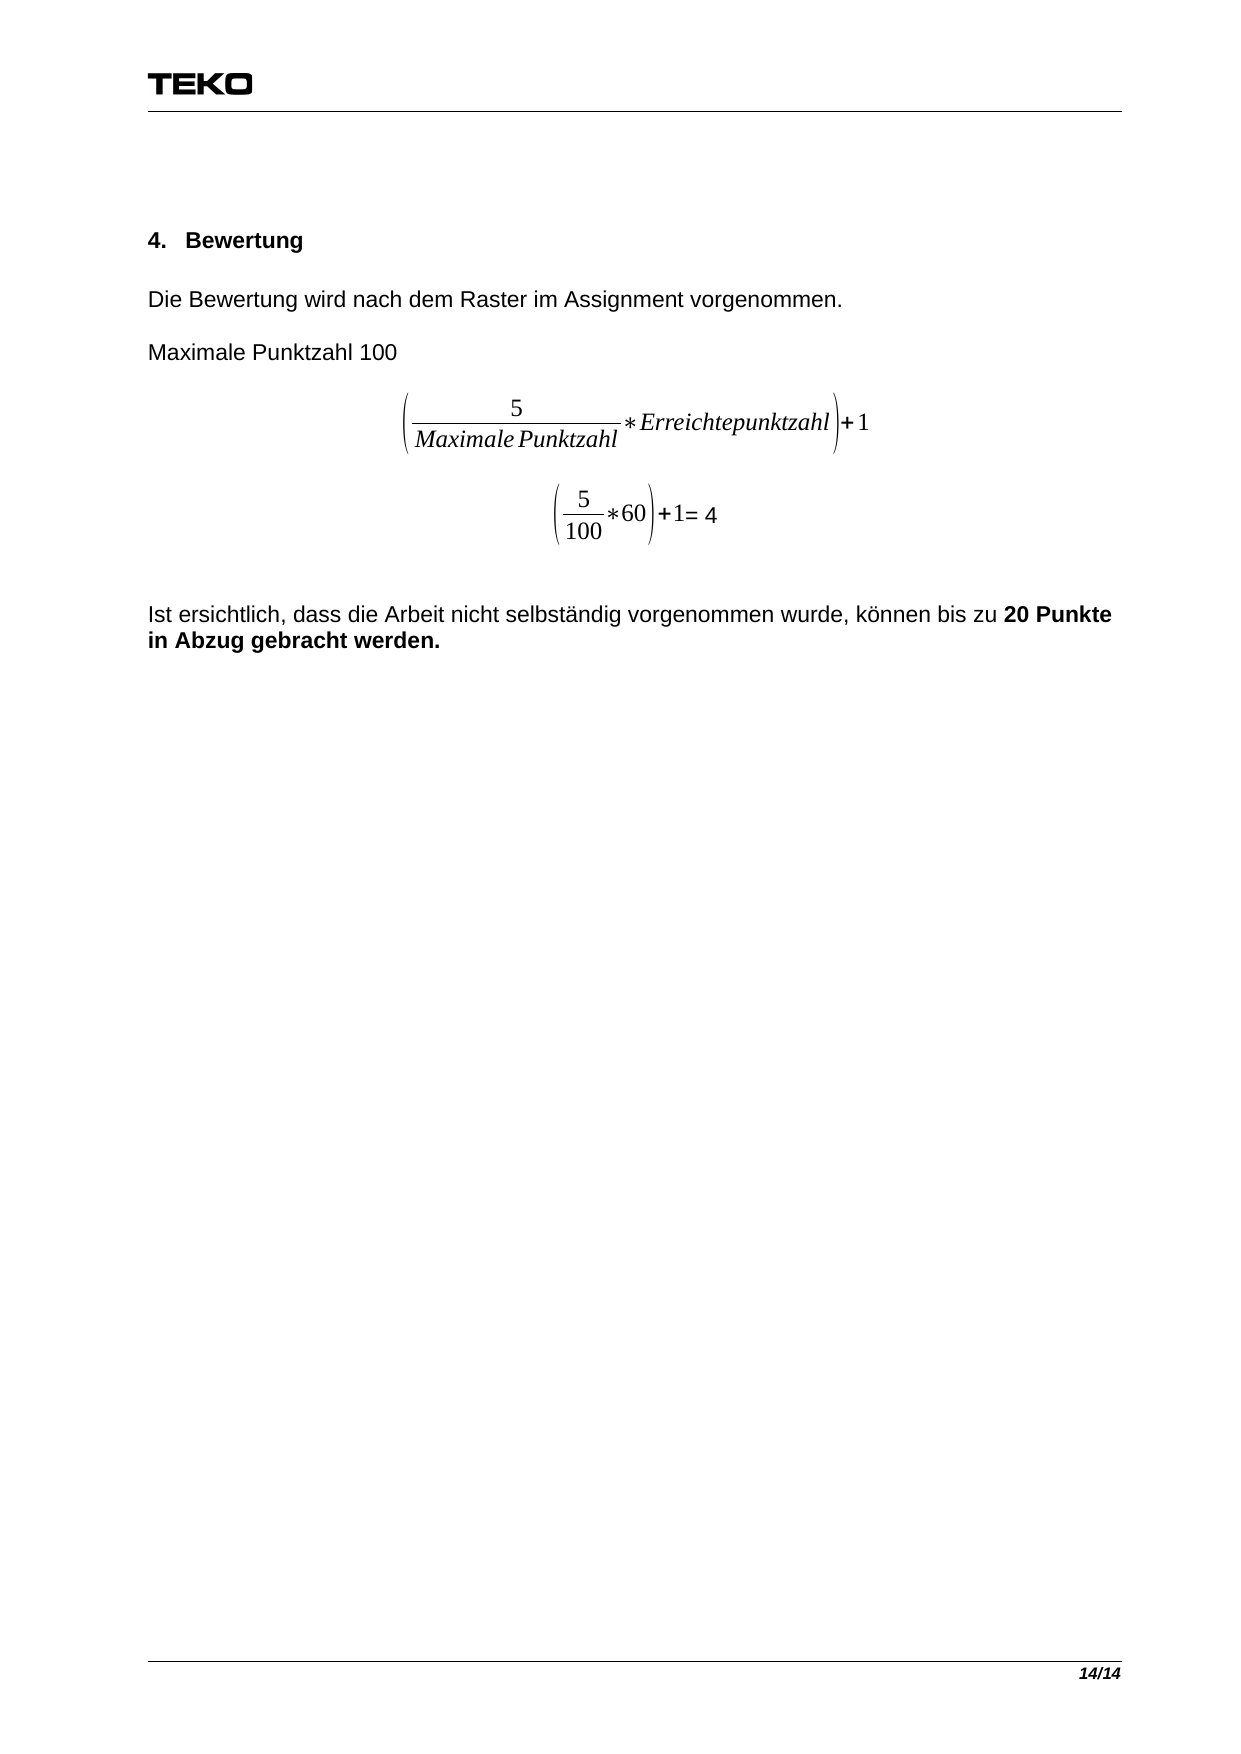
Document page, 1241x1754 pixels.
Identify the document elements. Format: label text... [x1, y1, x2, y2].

text Ist ersichtlich, dass die Arbeit nicht selbständig vorgenommen wurde, können bis zu 20 Punkte in Abzug gebracht werden. [148, 601, 1122, 653]
text Maximale Punktzahl 100 [148, 339, 1122, 365]
text Die Bewertung wird nach dem Raster im Assignment vorgenommen. [148, 286, 1122, 312]
text = 4 [148, 483, 1122, 548]
subtitle Bewertung [148, 227, 1122, 253]
picture [147, 73, 253, 95]
